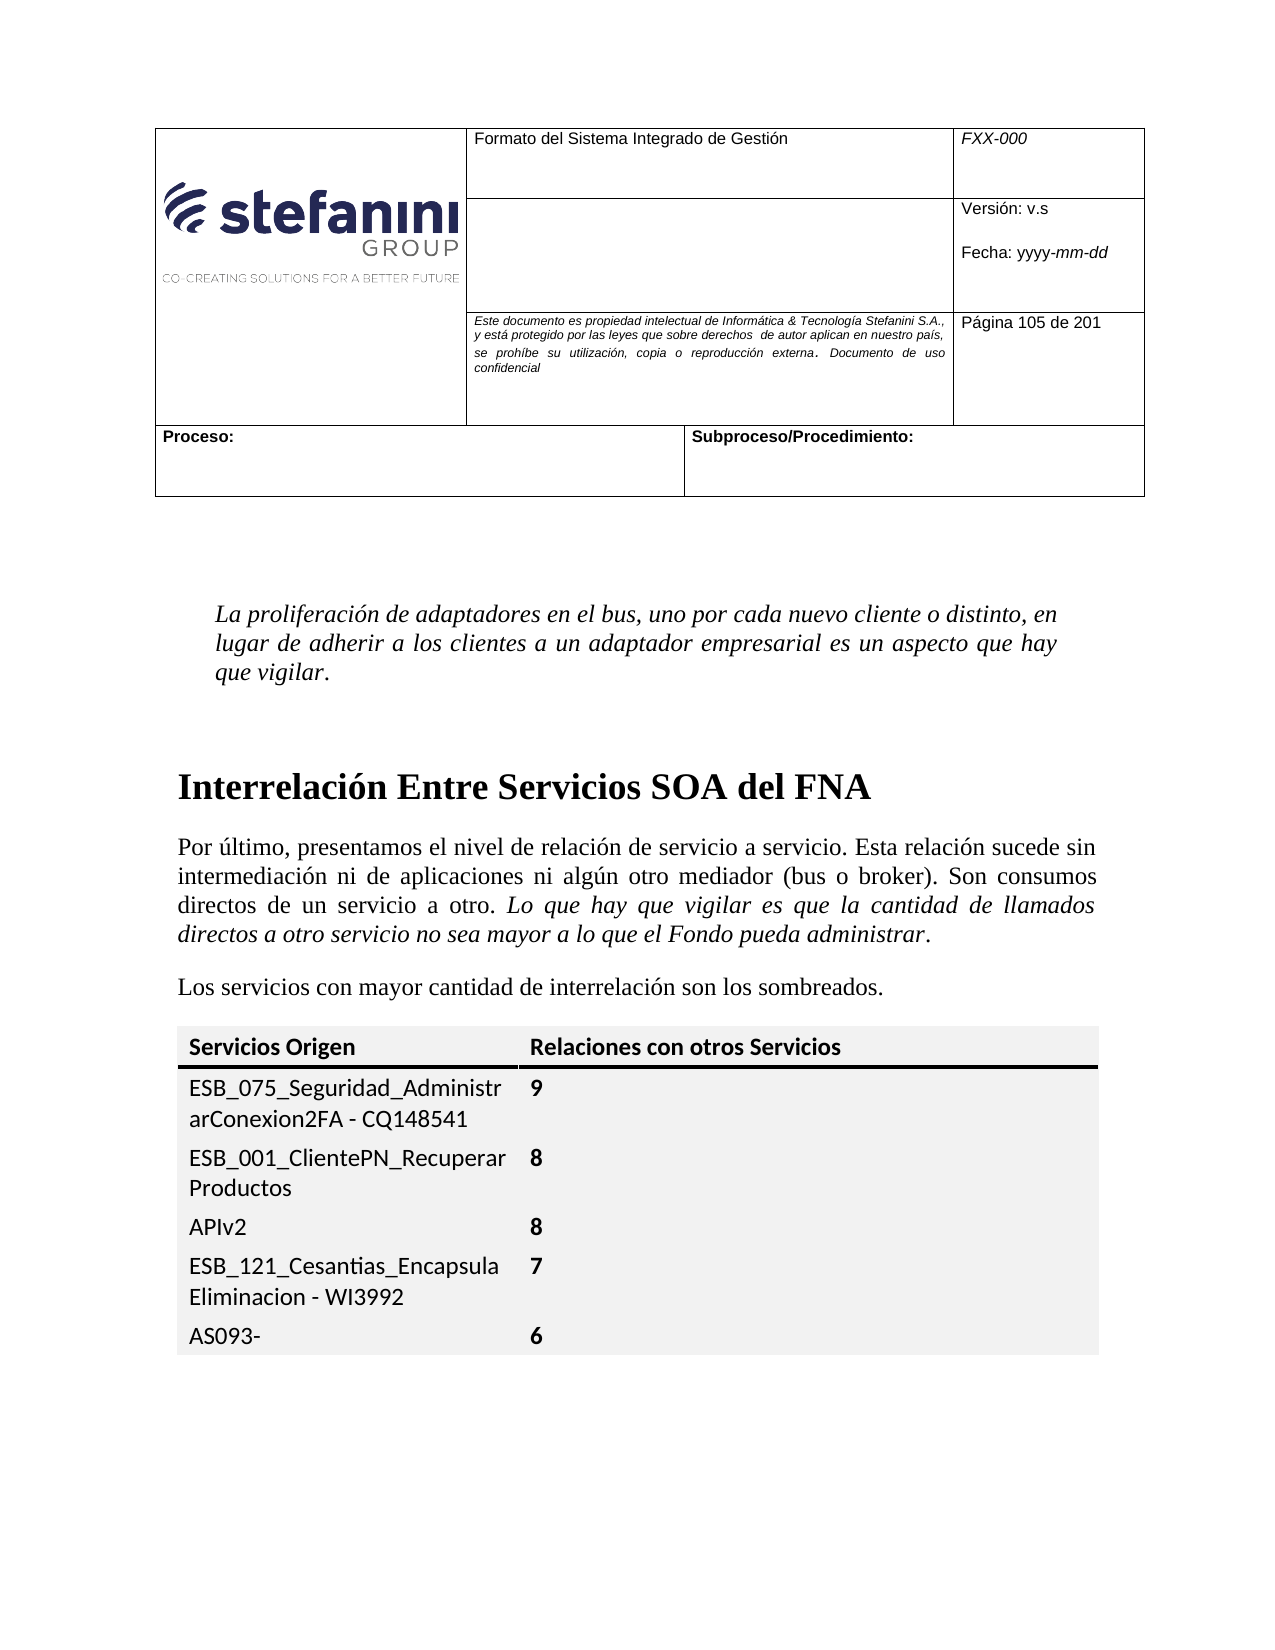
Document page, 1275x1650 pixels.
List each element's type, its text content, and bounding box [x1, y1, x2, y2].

text La proliferación de adaptadores en el bus, uno por cada nuevo cliente o distinto, en lugar de adherir a los clientes a un adaptador empresarial es un aspecto que hay que vigilar. [215, 599, 1060, 686]
table_cell ESB_001_ClientePN_RecuperarProductos [178, 1138, 518, 1207]
table_cell ESB_075_Seguridad_AdministrarConexion2FA - CQ148541 [178, 1069, 518, 1137]
table_cell 8 [519, 1208, 1098, 1246]
table_cell ESB_121_Cesantias_EncapsulaEliminacion - WI3992 [178, 1247, 518, 1315]
table_cell 9 [519, 1069, 1098, 1137]
table_cell 7 [519, 1247, 1098, 1315]
table_cell 6 [519, 1316, 1098, 1354]
text Los servicios con mayor cantidad de interrelación son los sombreados. [177, 972, 1098, 1001]
subtitle Interrelación Entre Servicios SOA del FNA [177, 764, 1098, 807]
text Por último, presentamos el nivel de relación de servicio a servicio. Esta relación sucede sin intermediación ni de aplicaciones ni algún otro mediador (bus o broker). Son consumos directos de un servicio a otro. Lo que hay que vigilar es que la cantidad de llamados directos a otro servicio no sea mayor a lo que el Fondo pueda administrar. [177, 832, 1098, 947]
table_cell 8 [519, 1138, 1098, 1207]
table_cell APIv2 [178, 1208, 518, 1246]
table_header Relaciones con otros Servicios [519, 1027, 1098, 1065]
table_cell AS093-ModificaciónTramiteCredito [178, 1316, 518, 1354]
picture [162, 182, 460, 286]
table_header Servicios Origen [178, 1027, 518, 1065]
